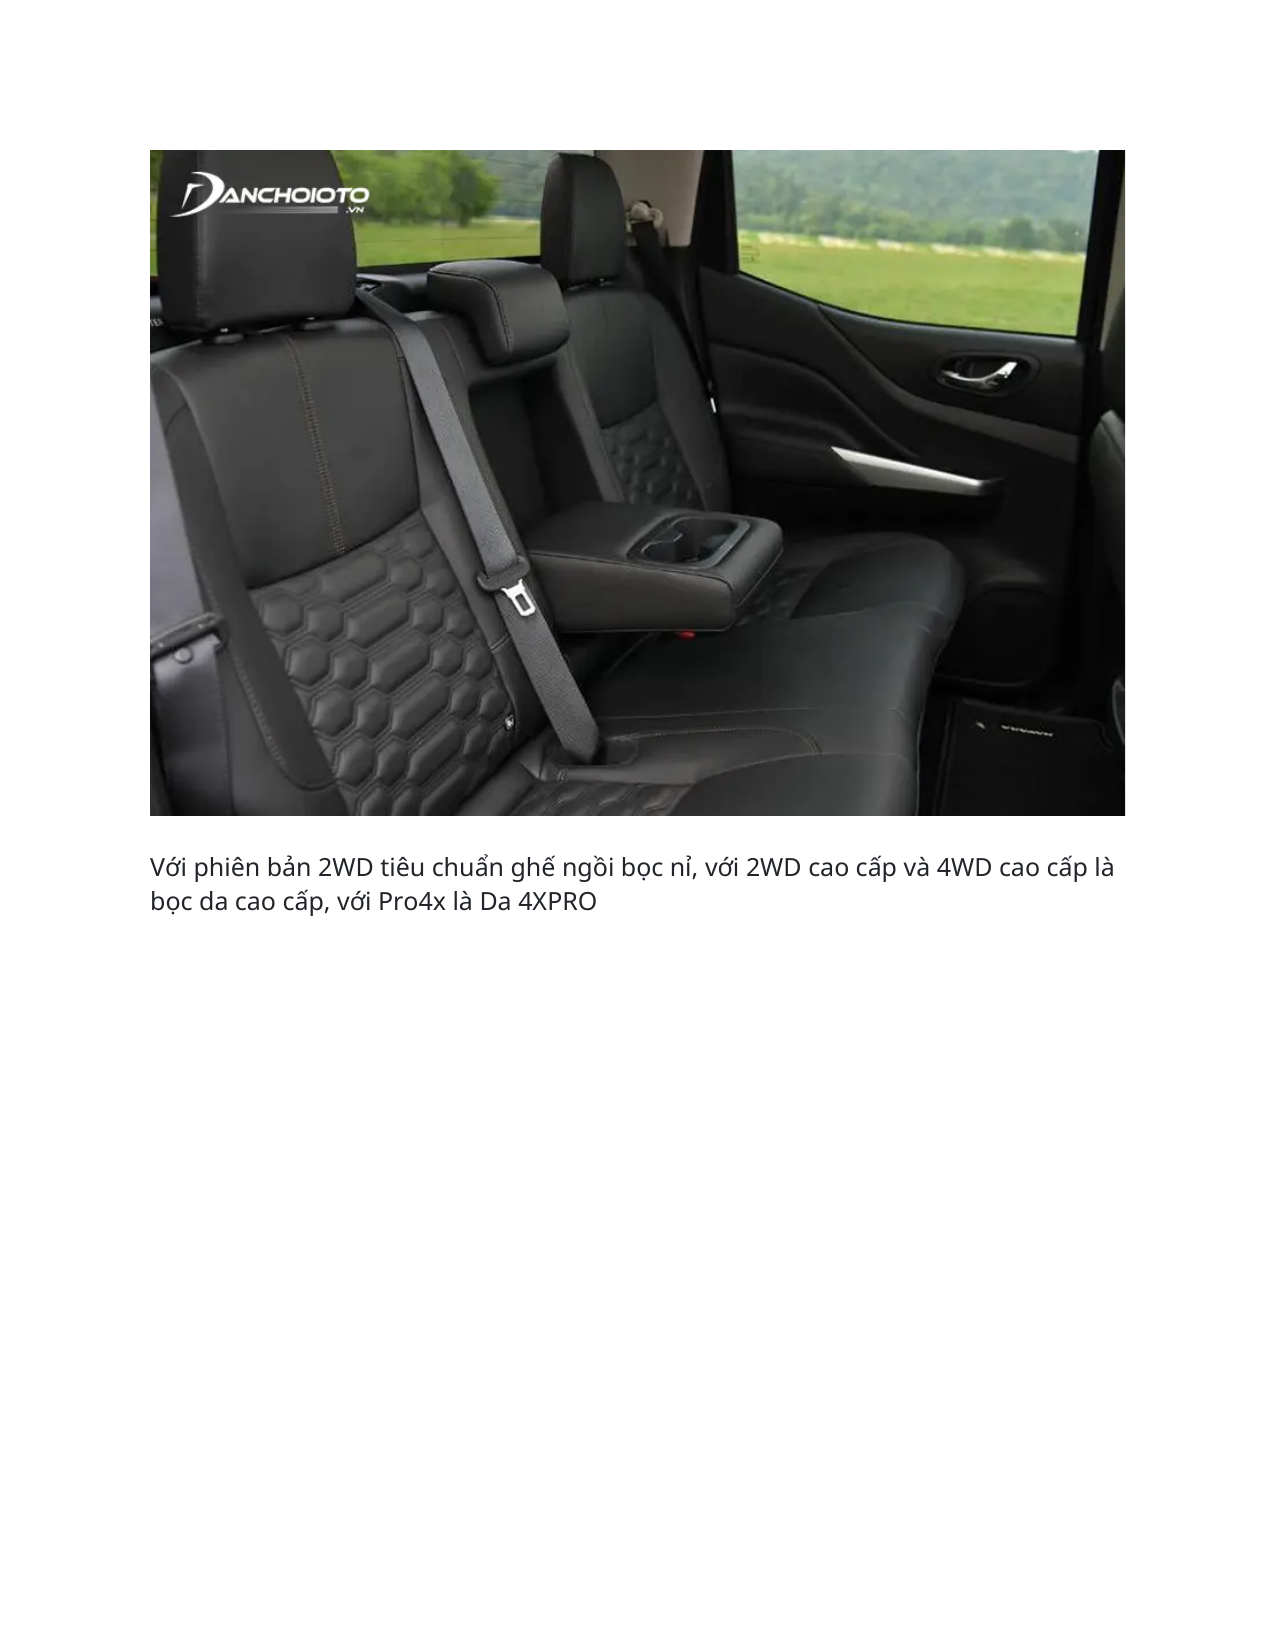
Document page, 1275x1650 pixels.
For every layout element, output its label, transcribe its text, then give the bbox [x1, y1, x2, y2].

picture [150, 150, 1125, 816]
text Với phiên bản 2WD tiêu chuẩn ghế ngồi bọc nỉ, với 2WD cao cấp và 4WD cao cấp là bọc da cao cấp, với Pro4x là Da 4XPRO [150, 849, 1125, 917]
